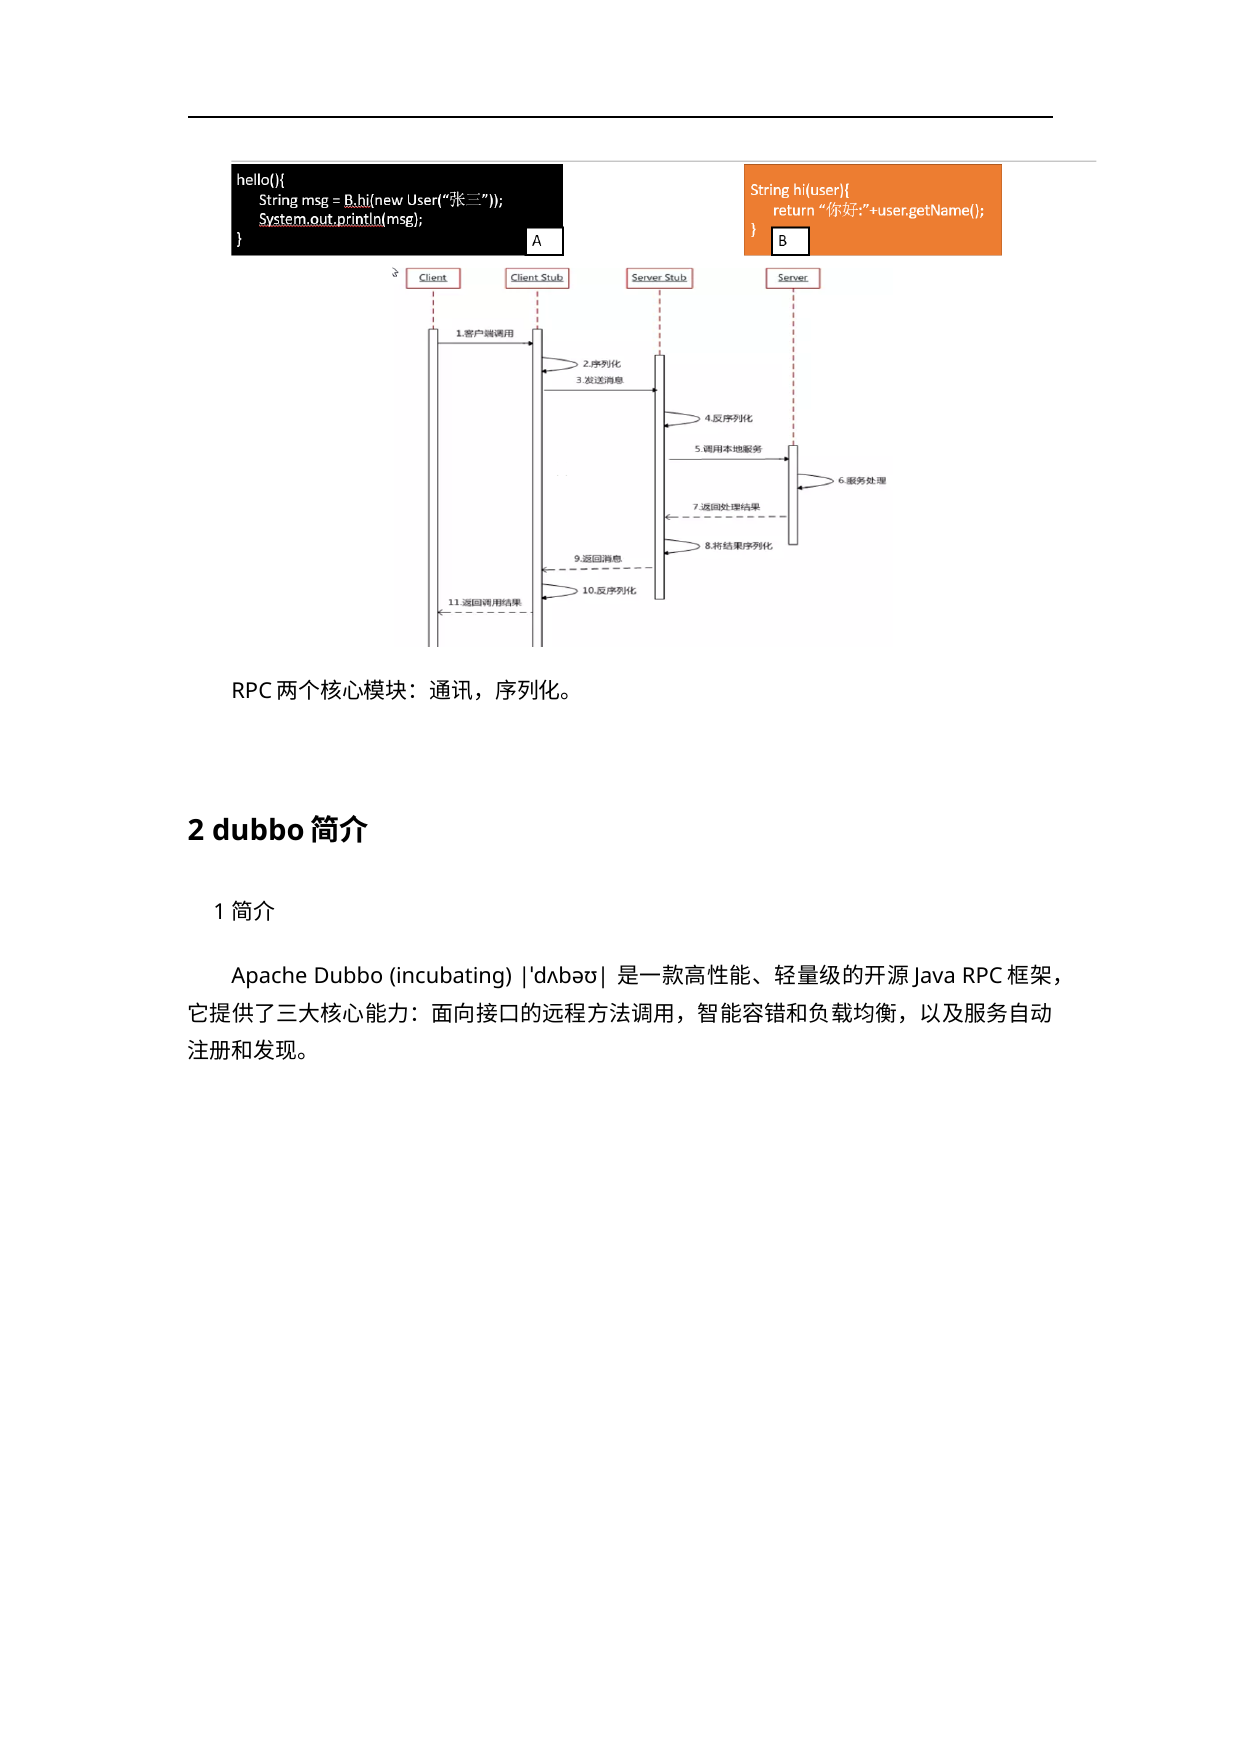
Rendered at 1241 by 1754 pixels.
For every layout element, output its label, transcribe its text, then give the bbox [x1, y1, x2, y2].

text RPC两个核心模块：通讯，序列化。 [187, 673, 1053, 706]
picture [231, 160, 1097, 647]
subtitle 简介 [187, 894, 1053, 926]
subtitle dubbo简介 [187, 795, 1053, 860]
text Apache Dubbo (incubating) |ˈdʌbəʊ| 是一款高性能、轻量级的开源Java RPC框架，它提供了三大核心能力：面向接口的远程方法调用，智能容错和负载均衡，以及服务自动注册和发现。 [187, 958, 1053, 1065]
